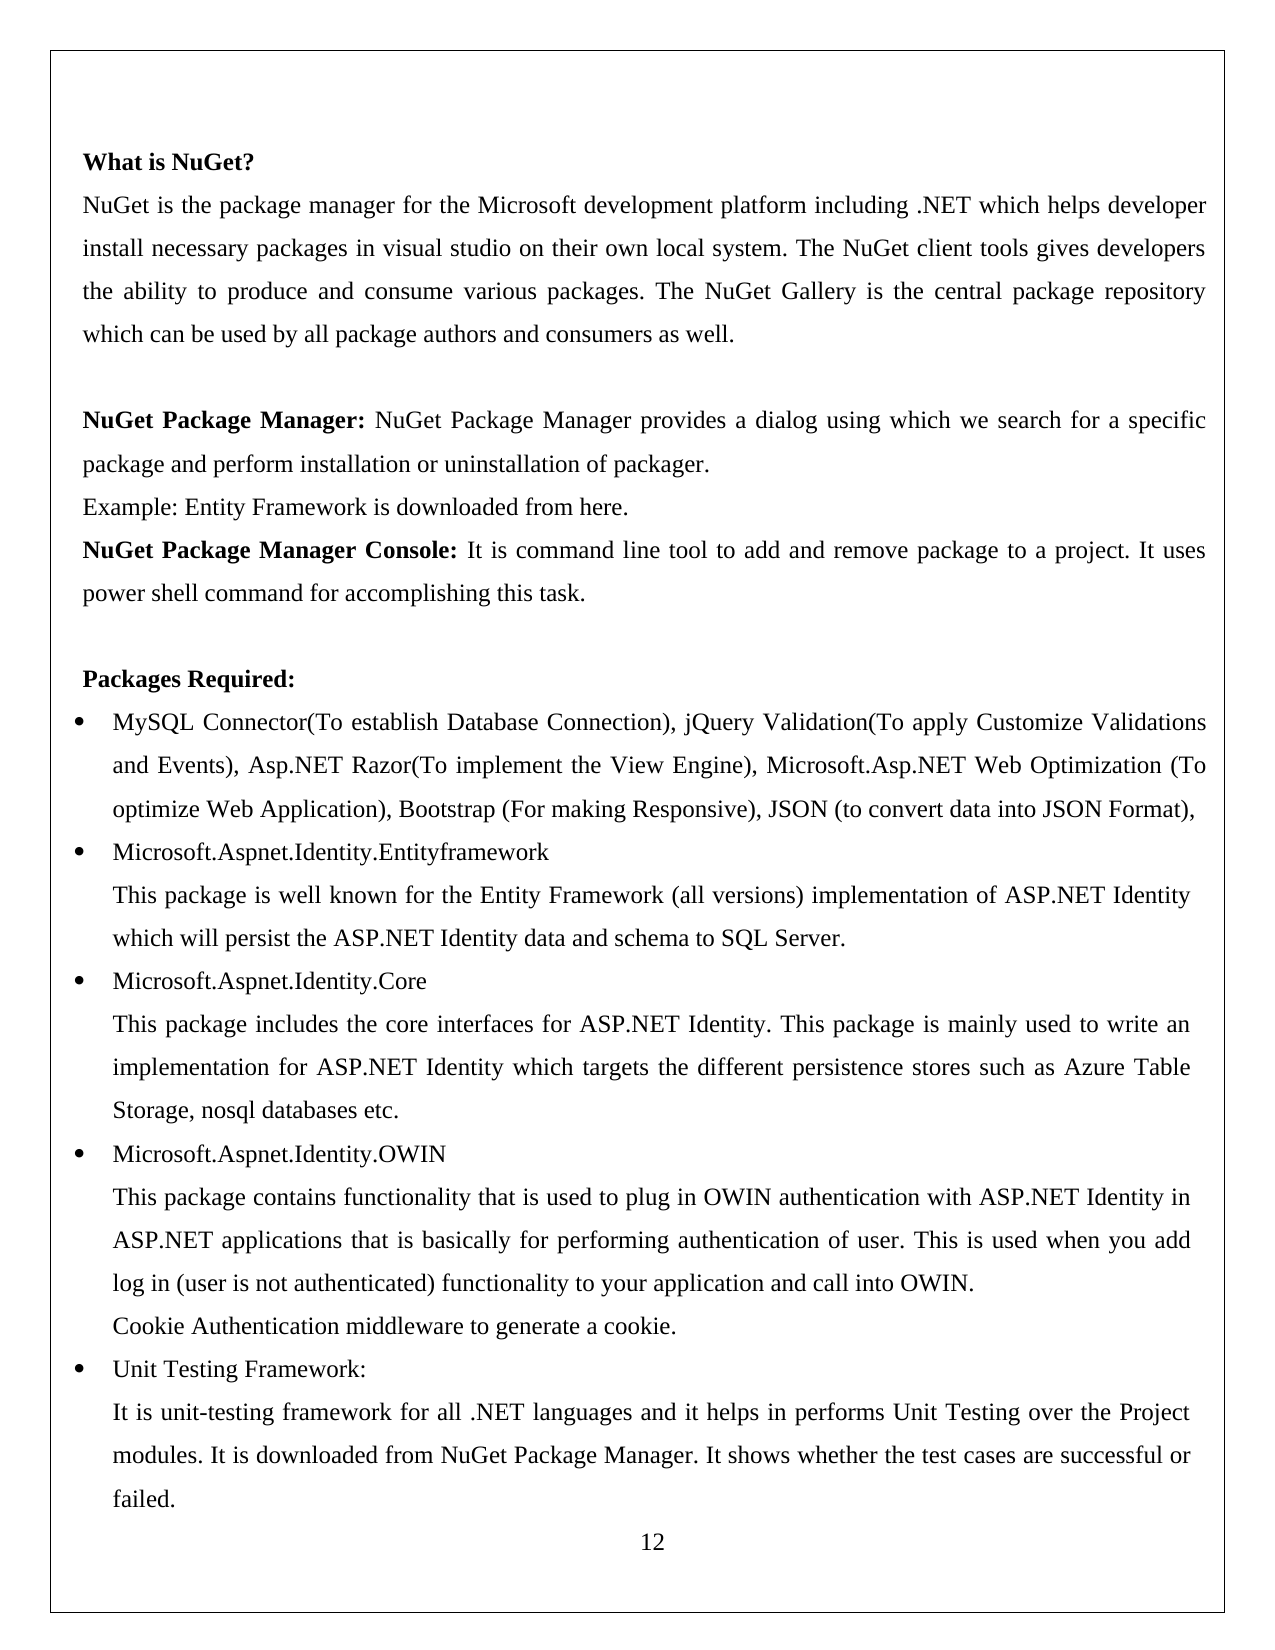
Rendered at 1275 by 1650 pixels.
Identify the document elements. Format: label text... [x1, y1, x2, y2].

text What is NuGet? [82, 147, 1207, 176]
list 12 [112, 1527, 1192, 1556]
text NuGet is the package manager for the Microsoft development platform including .NET which helps developer install necessary packages in visual studio on their own local system. The NuGet client tools gives developers the ability to produce and consume various packages. The NuGet Gallery is the central package repository which can be used by all package authors and consumers as well. [82, 190, 1207, 348]
text Example: Entity Framework is downloaded from here. [82, 492, 1207, 521]
list Unit Testing Framework: [75, 1354, 1192, 1383]
list This package includes the core interfaces for ASP.NET Identity. This package is mainly used to write an implementation for ASP.NET Identity which targets the different persistence stores such as Azure Table Storage, nosql databases etc. [112, 1009, 1192, 1124]
list Microsoft.Aspnet.Identity.Core [75, 966, 1192, 995]
list It is unit-testing framework for all .NET languages and it helps in performs Unit Testing over the Project modules. It is downloaded from NuGet Package Manager. It shows whether the test cases are successful or failed. [112, 1397, 1192, 1512]
text NuGet Package Manager: NuGet Package Manager provides a dialog using which we search for a specific package and perform installation or uninstallation of packager. [82, 406, 1207, 477]
list This package is well known for the Entity Framework (all versions) implementation of ASP.NET Identity which will persist the ASP.NET Identity data and schema to SQL Server. [112, 880, 1192, 952]
list Microsoft.Aspnet.Identity.Entityframework [75, 837, 1192, 866]
list Cookie Authentication middleware to generate a cookie. [112, 1311, 1192, 1340]
list This package contains functionality that is used to plug in OWIN authentication with ASP.NET Identity in ASP.NET applications that is basically for performing authentication of user. This is used when you add log in (user is not authenticated) functionality to your application and call into OWIN. [112, 1182, 1192, 1297]
list MySQL Connector(To establish Database Connection), jQuery Validation(To apply Customize Validations and Events), Asp.NET Razor(To implement the View Engine), Microsoft.Asp.NET Web Optimization (To optimize Web Application), Bootstrap (For making Responsive), JSON (to convert data into JSON Format), [75, 707, 1207, 822]
list Microsoft.Aspnet.Identity.OWIN [75, 1139, 1192, 1167]
text NuGet Package Manager Console: It is command line tool to add and remove package to a project. It uses power shell command for accomplishing this task. [82, 535, 1207, 607]
text Packages Required: [82, 664, 1192, 693]
